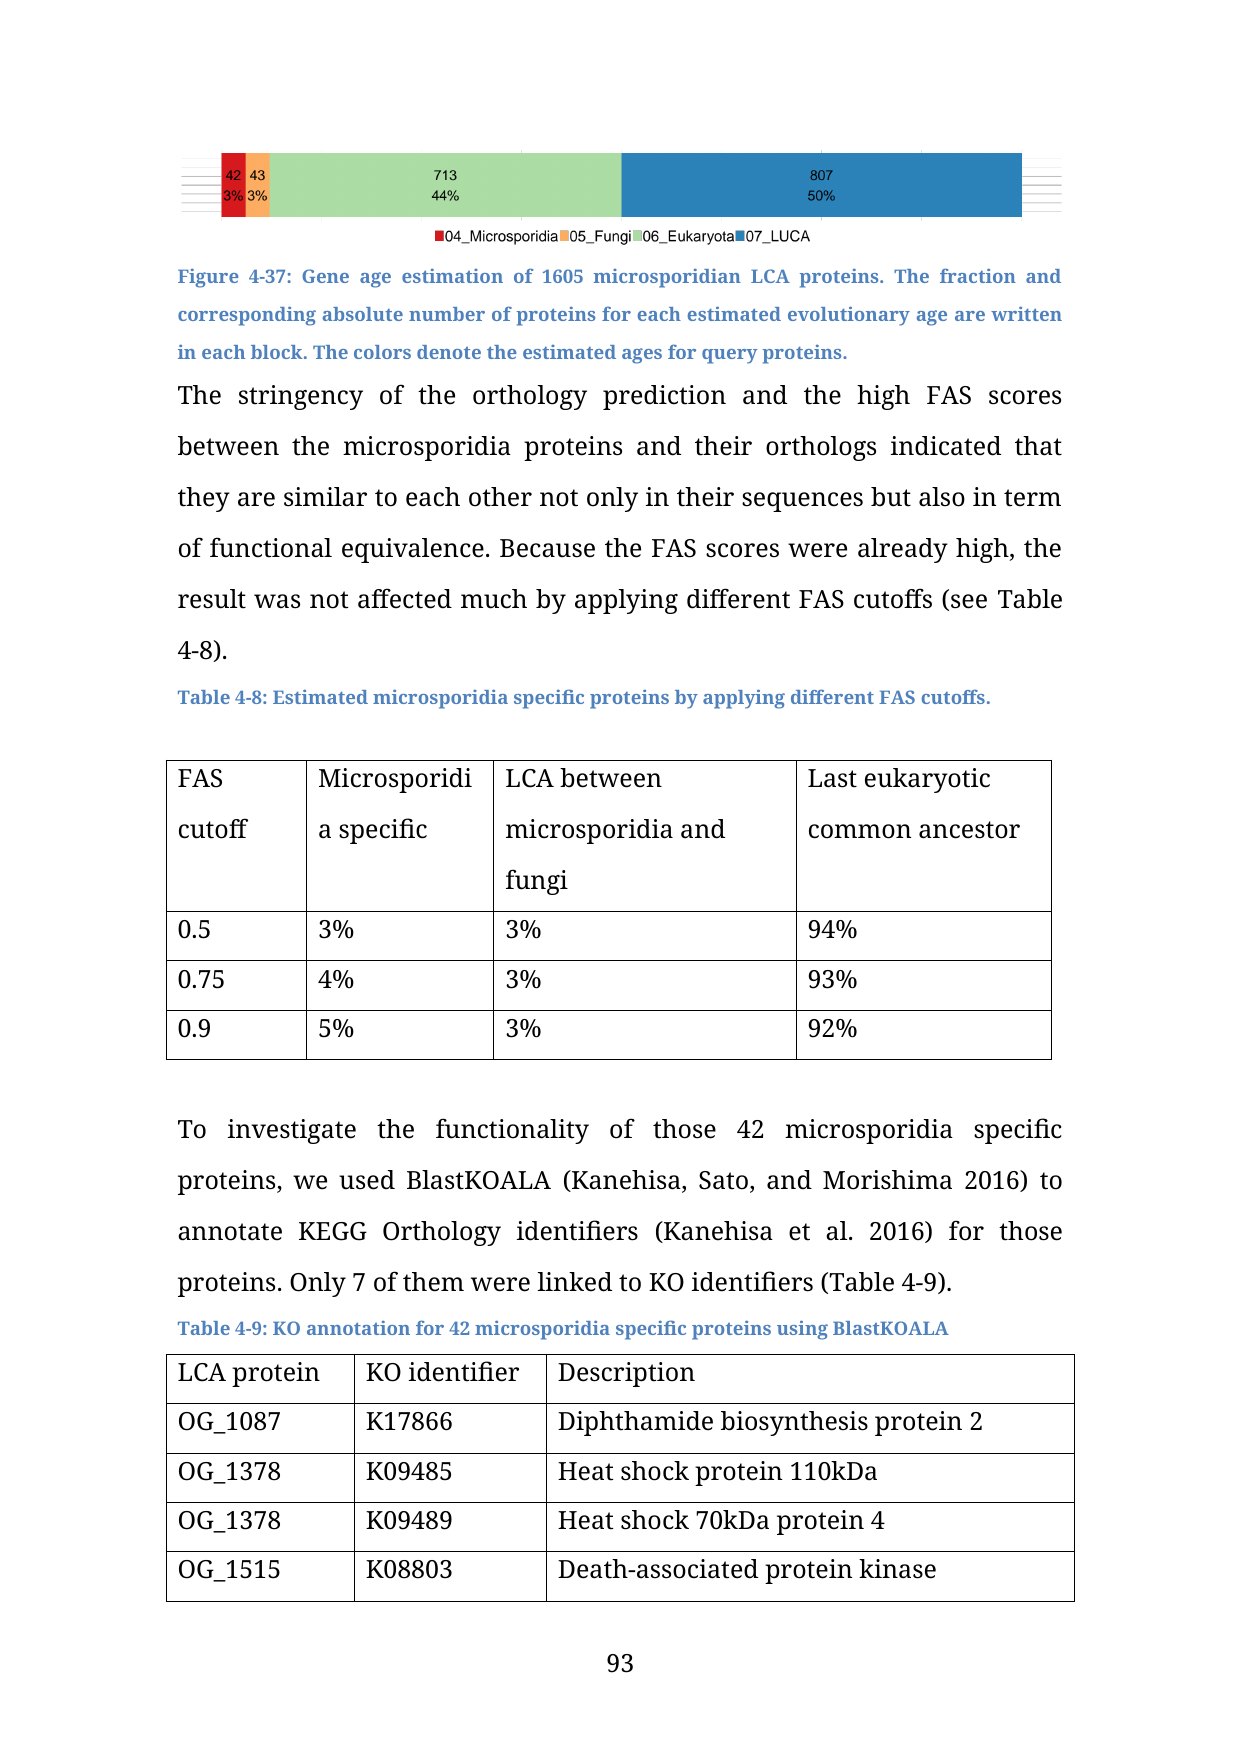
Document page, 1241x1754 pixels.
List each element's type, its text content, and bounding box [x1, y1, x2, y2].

table_cell Diphthamide biosynthesis protein 2 [547, 1404, 1074, 1452]
table_cell 93% [797, 961, 1051, 1010]
table_cell Death-associated protein kinase [547, 1552, 1074, 1601]
table_header Last eukaryotic common ancestor [797, 761, 1051, 911]
table_cell OG_1378 [167, 1503, 354, 1551]
table_header LCA between microsporidia and fungi [494, 761, 796, 911]
table_header KO identifier [355, 1355, 546, 1403]
table_cell 3% [494, 1011, 796, 1059]
table_cell 3% [307, 912, 493, 960]
table_cell 0.5 [167, 912, 306, 960]
table_cell K09489 [355, 1503, 546, 1551]
table_cell OG_1087 [167, 1404, 354, 1452]
table_header FAS cutoff [167, 761, 306, 911]
table_cell 0.9 [167, 1011, 306, 1059]
table_cell 5% [307, 1011, 493, 1059]
table_cell Heat shock 70kDa protein 4 [547, 1503, 1074, 1551]
table_header LCA protein [167, 1355, 354, 1403]
table_cell K17866 [355, 1404, 546, 1452]
table_header Description [547, 1355, 1074, 1403]
table_cell OG_1378 [167, 1454, 354, 1502]
table_cell 4% [307, 961, 493, 1010]
table_cell 92% [797, 1011, 1051, 1059]
table_cell 3% [494, 912, 796, 960]
table_cell 94% [797, 912, 1051, 960]
table_cell 0.75 [167, 961, 306, 1010]
table_cell OG_1515 [167, 1552, 354, 1601]
table_cell 3% [494, 961, 796, 1010]
table_header Microsporidia specific [307, 761, 493, 911]
table_cell K09485 [355, 1454, 546, 1502]
table_cell K08803 [355, 1552, 546, 1601]
table_cell Heat shock protein 110kDa [547, 1454, 1074, 1502]
